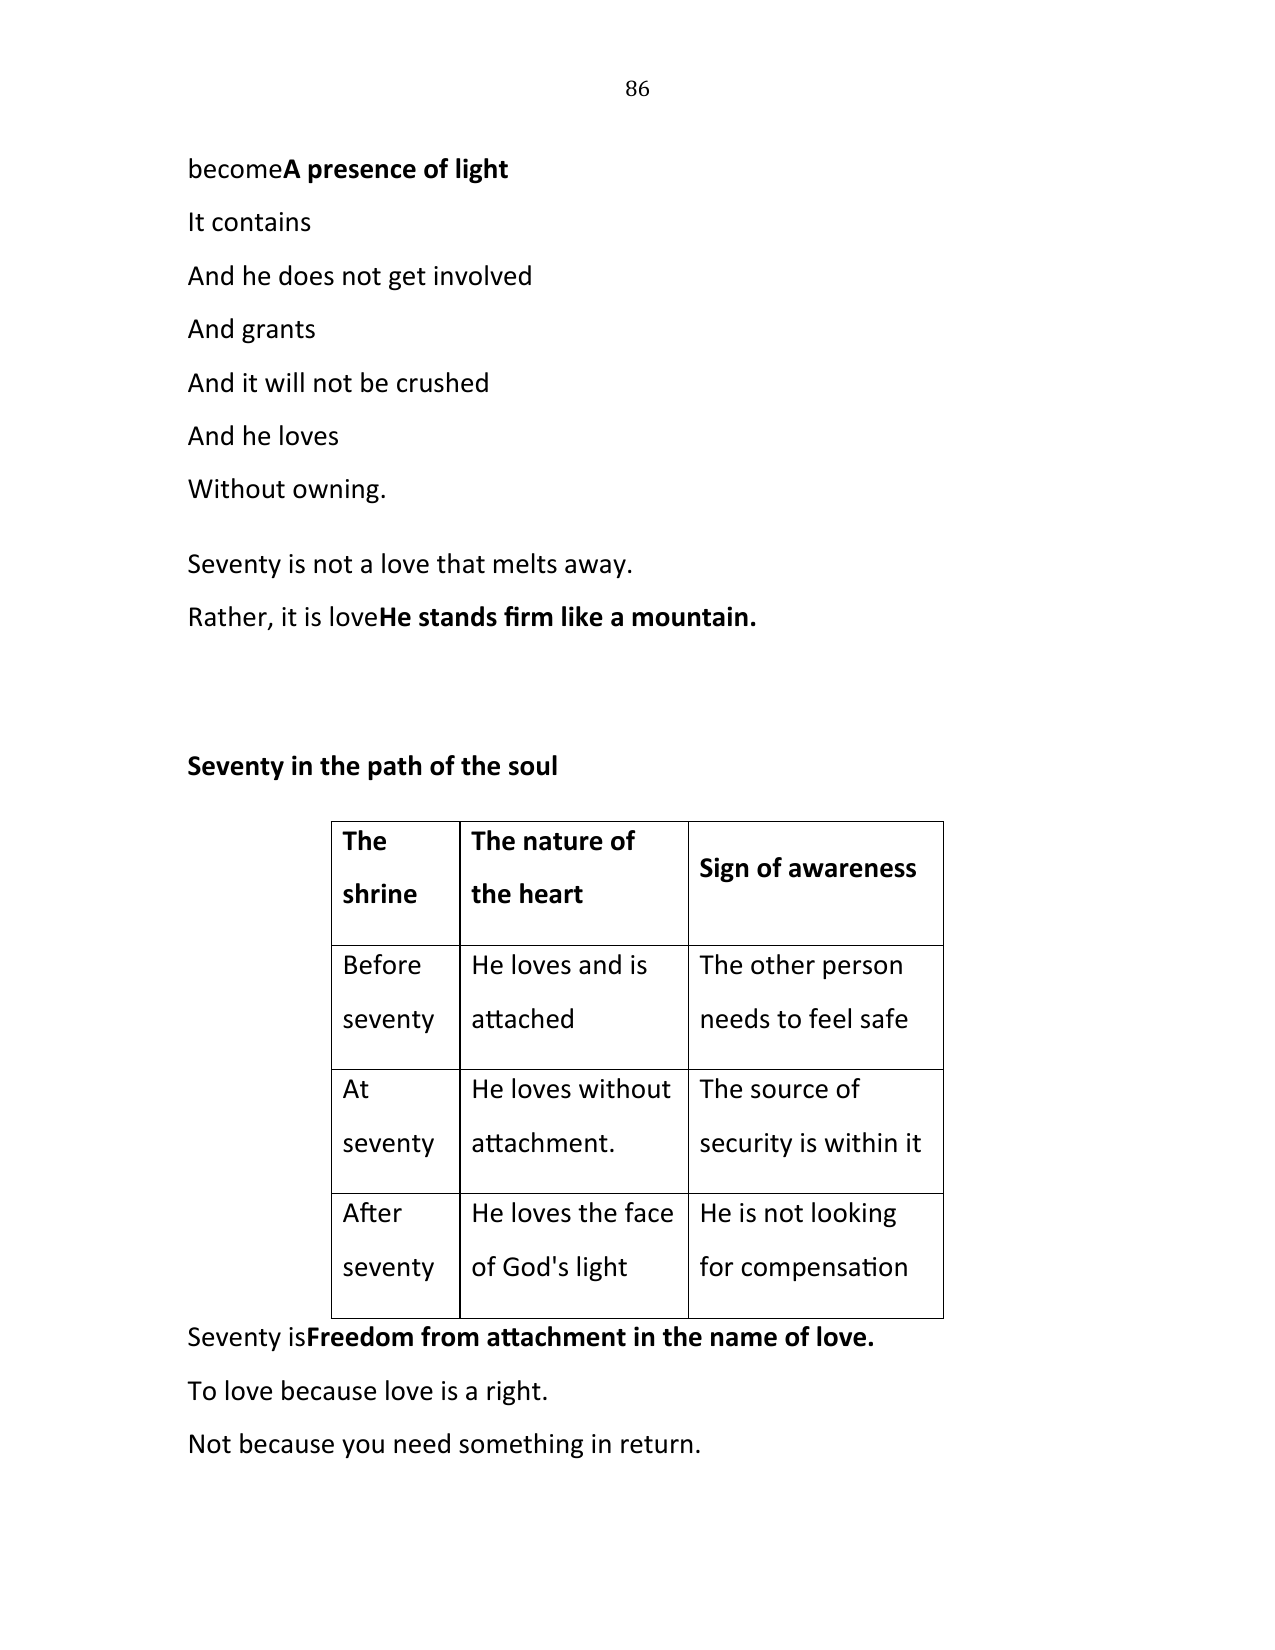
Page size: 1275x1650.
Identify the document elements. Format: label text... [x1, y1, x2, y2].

table_cell Before seventy [332, 946, 459, 1069]
text Seventy in the path of the soul [187, 747, 1087, 782]
table_cell He loves without attachment. [461, 1070, 688, 1193]
table_cell After seventy [332, 1194, 459, 1317]
table_header The shrine [332, 822, 459, 945]
text becomeA presence of light It contains And he does not get involved And grants And it will not be crushed And he loves Without owning. [187, 150, 1087, 506]
table_cell He loves the face of God's light [461, 1194, 688, 1317]
table_cell The source of security is within it [689, 1070, 943, 1193]
text Seventy isFreedom from attachment in the name of love. To love because love is a right. Not because you need something in return. [187, 1318, 1087, 1461]
text Seventy is not a love that melts away. Rather, it is loveHe stands firm like a mountain. [187, 545, 1087, 634]
table_cell He loves and is attached [461, 946, 688, 1069]
table_header The nature of the heart [461, 822, 688, 945]
table_cell At seventy [332, 1070, 459, 1193]
table_cell The other person needs to feel safe [689, 946, 943, 1069]
table_header Sign of awareness [689, 822, 943, 945]
table_cell He is not looking for compensation [689, 1194, 943, 1317]
